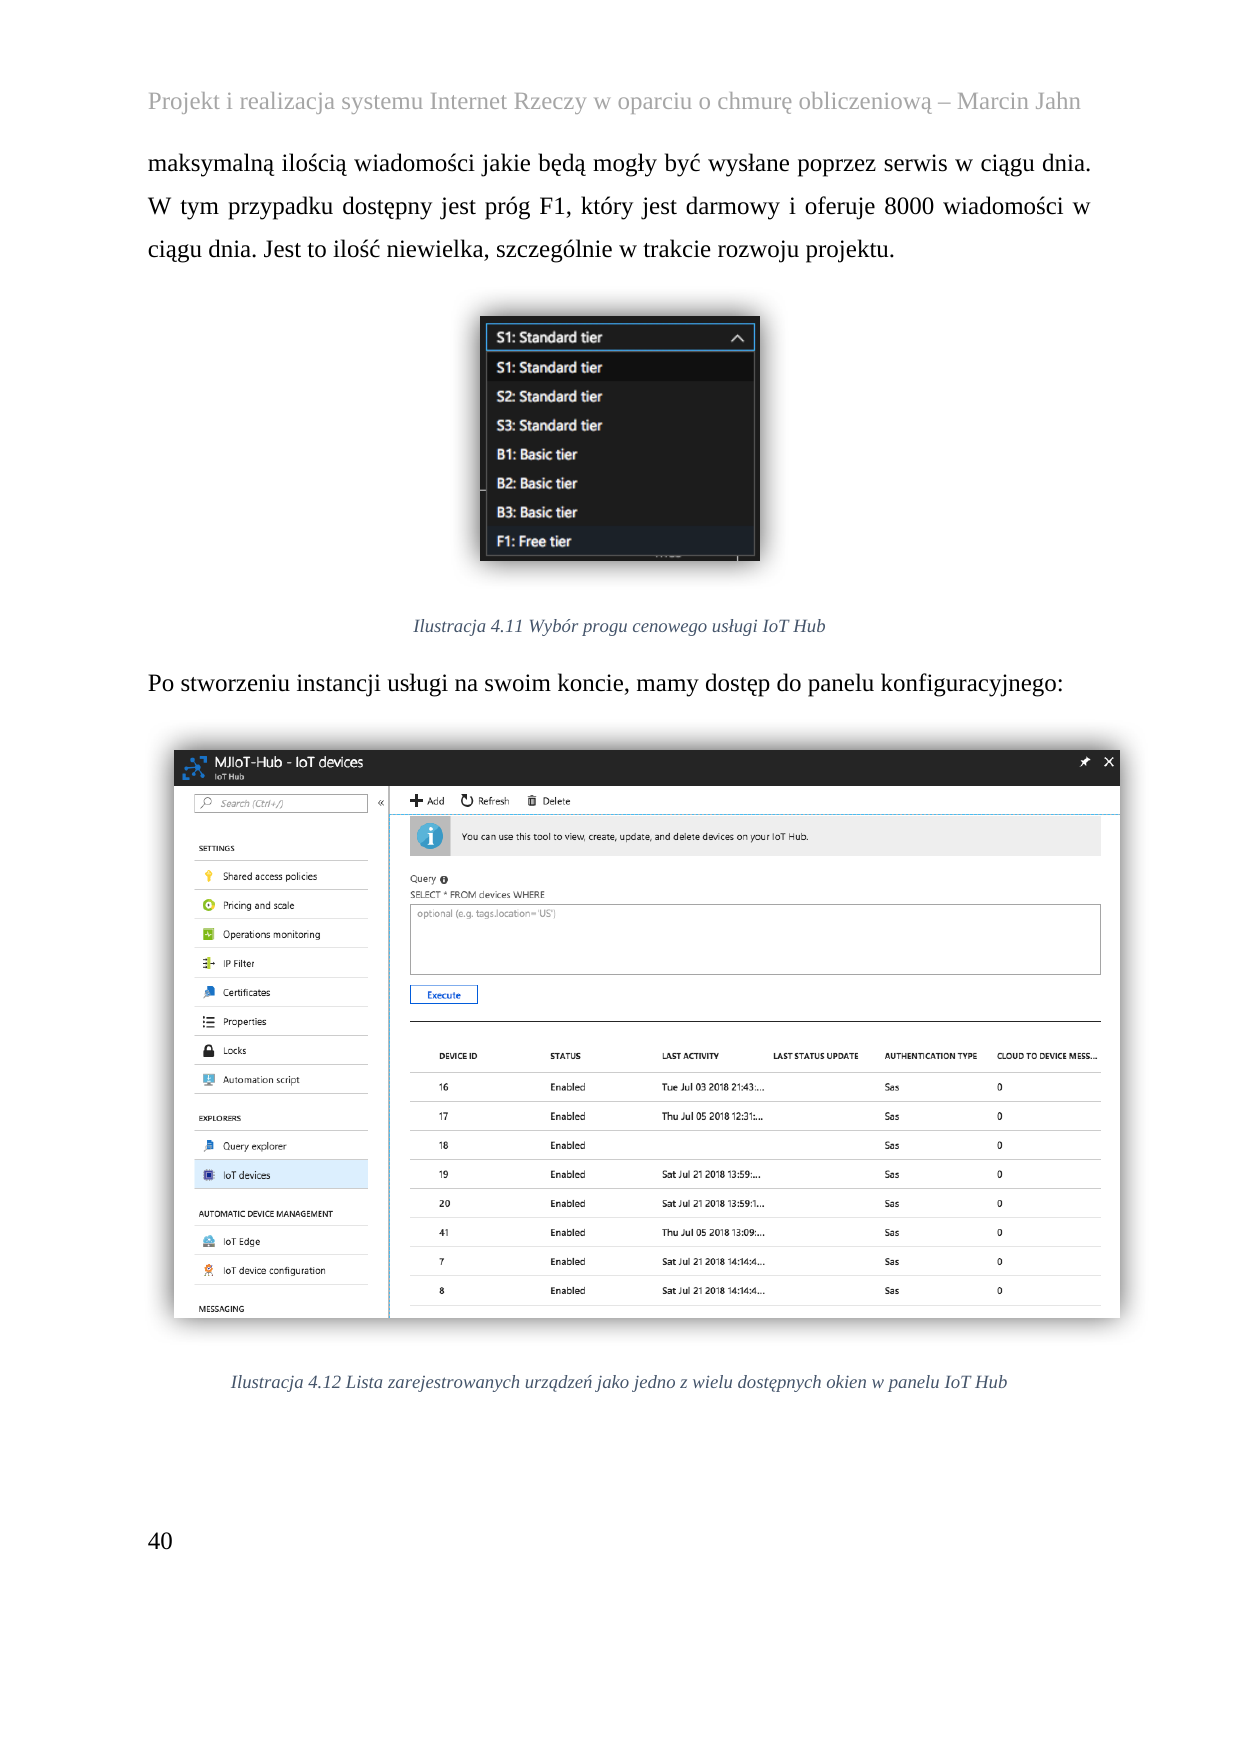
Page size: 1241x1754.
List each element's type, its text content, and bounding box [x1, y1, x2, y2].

text Po stworzeniu instancji usługi na swoim koncie, mamy dostęp do panelu konfiguracyjnego: [148, 668, 1093, 696]
picture [174, 750, 1120, 1318]
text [148, 148, 1093, 263]
picture [480, 316, 760, 561]
